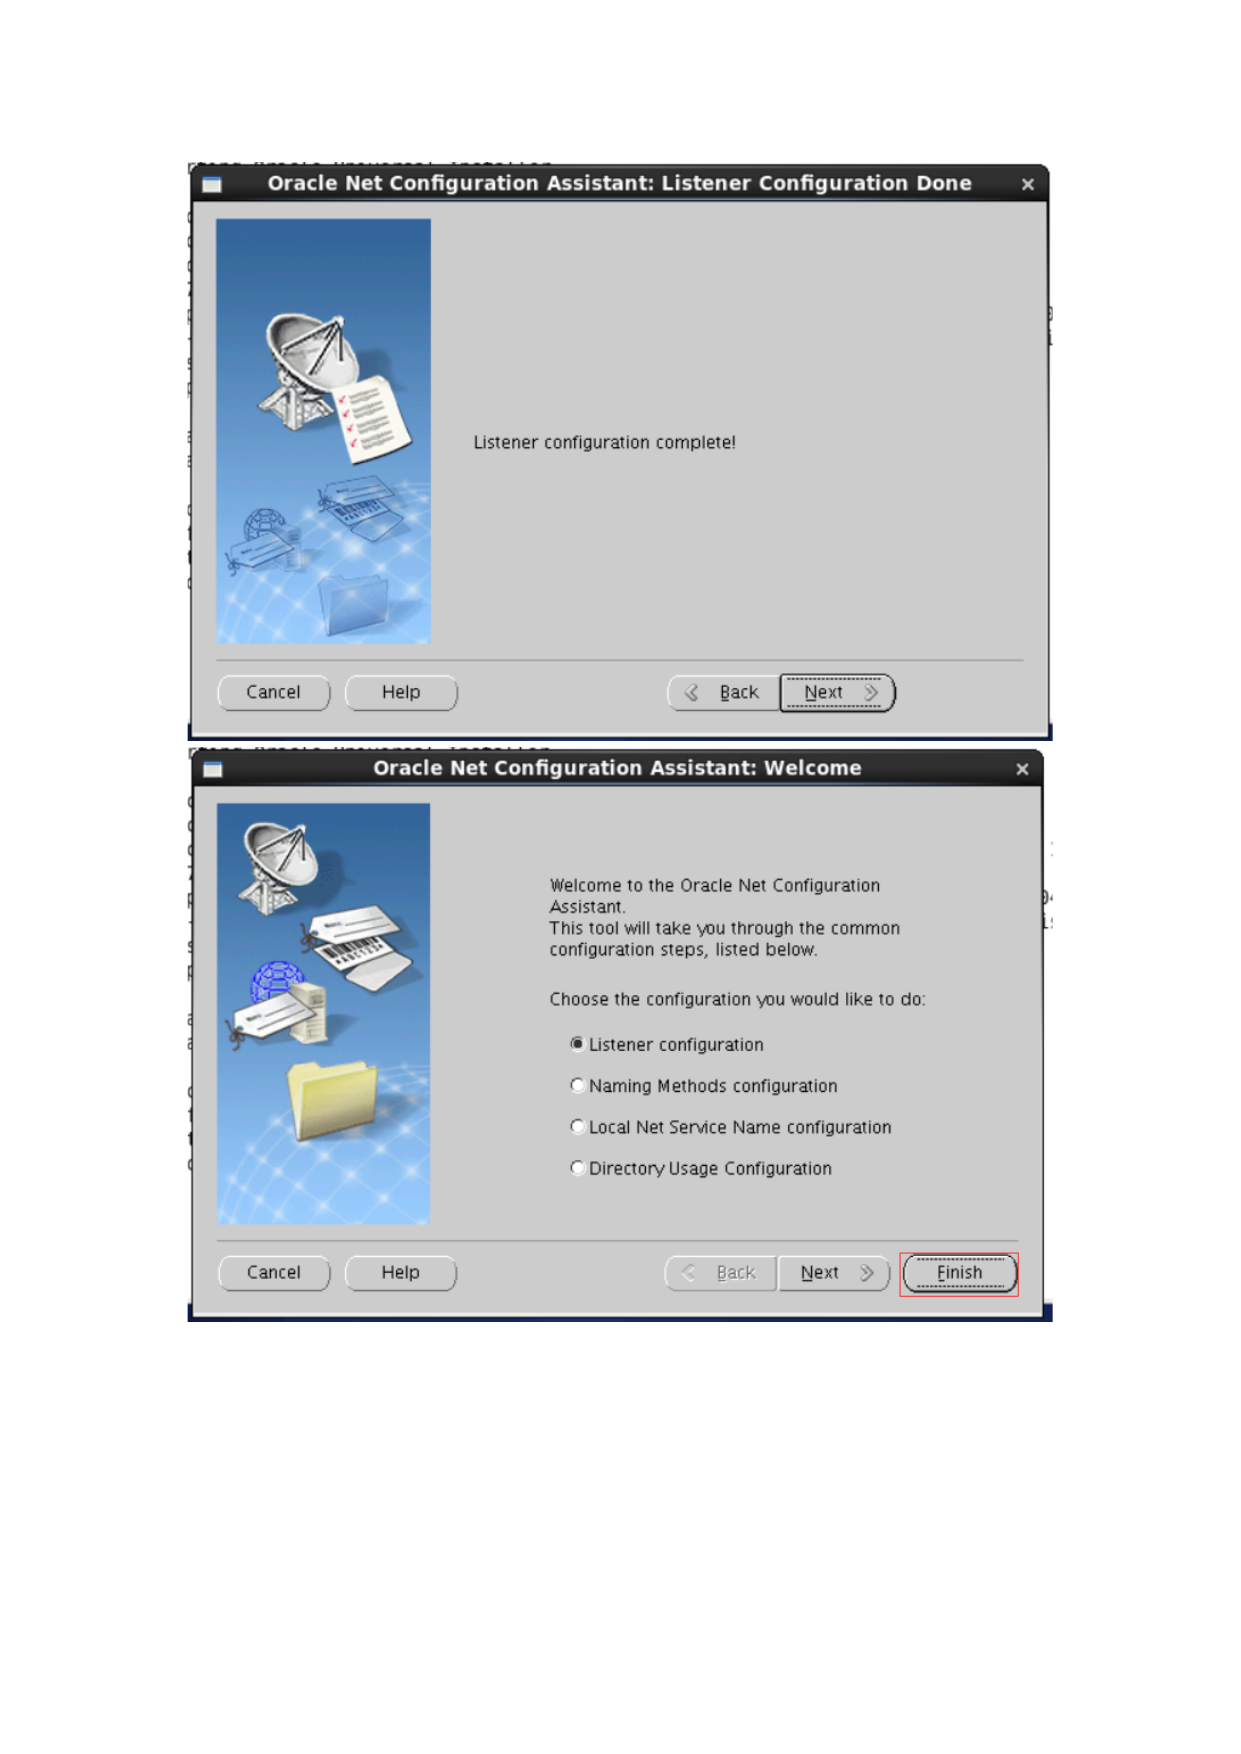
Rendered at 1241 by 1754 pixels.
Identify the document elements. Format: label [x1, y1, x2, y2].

picture [187, 747, 1053, 1322]
picture [187, 162, 1053, 741]
